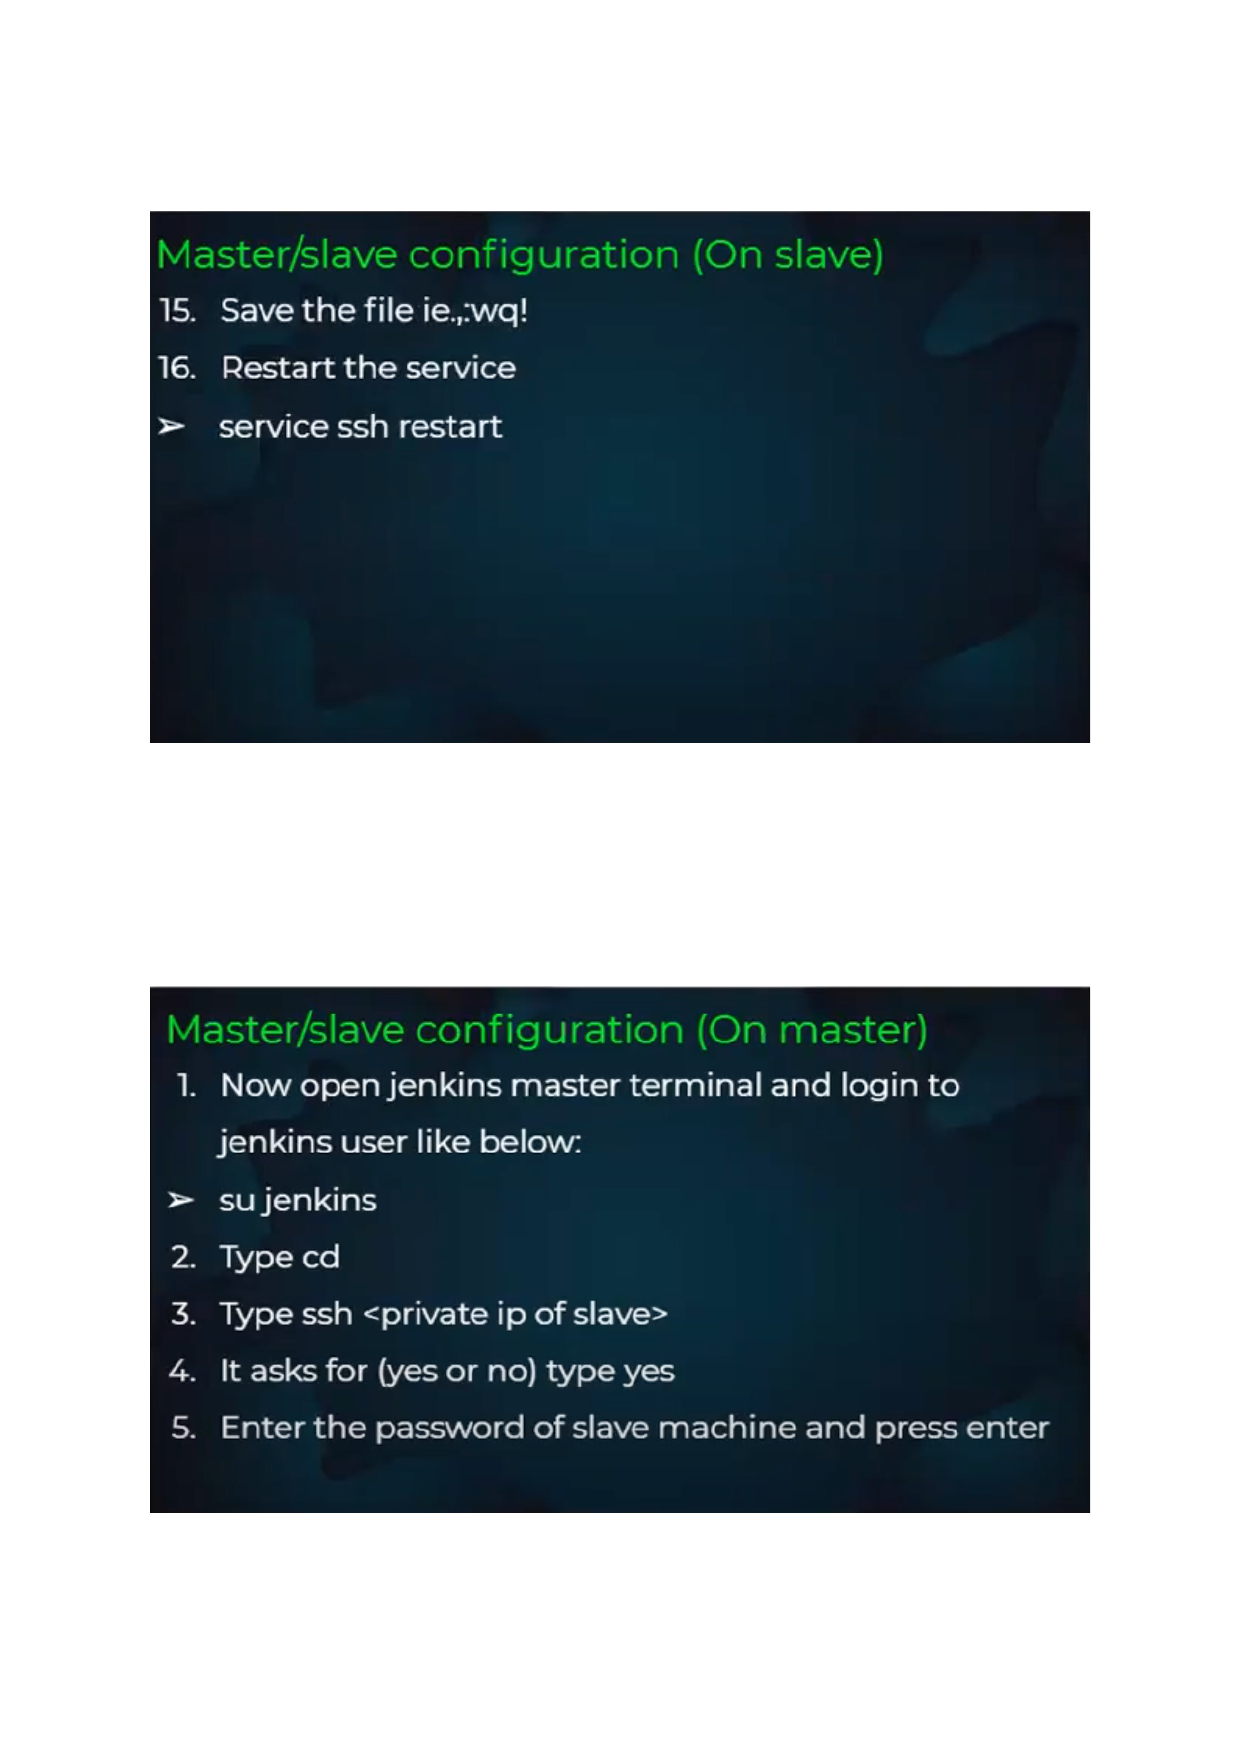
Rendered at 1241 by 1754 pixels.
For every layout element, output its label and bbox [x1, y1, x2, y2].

picture [150, 986, 1091, 1513]
picture [150, 211, 1091, 743]
